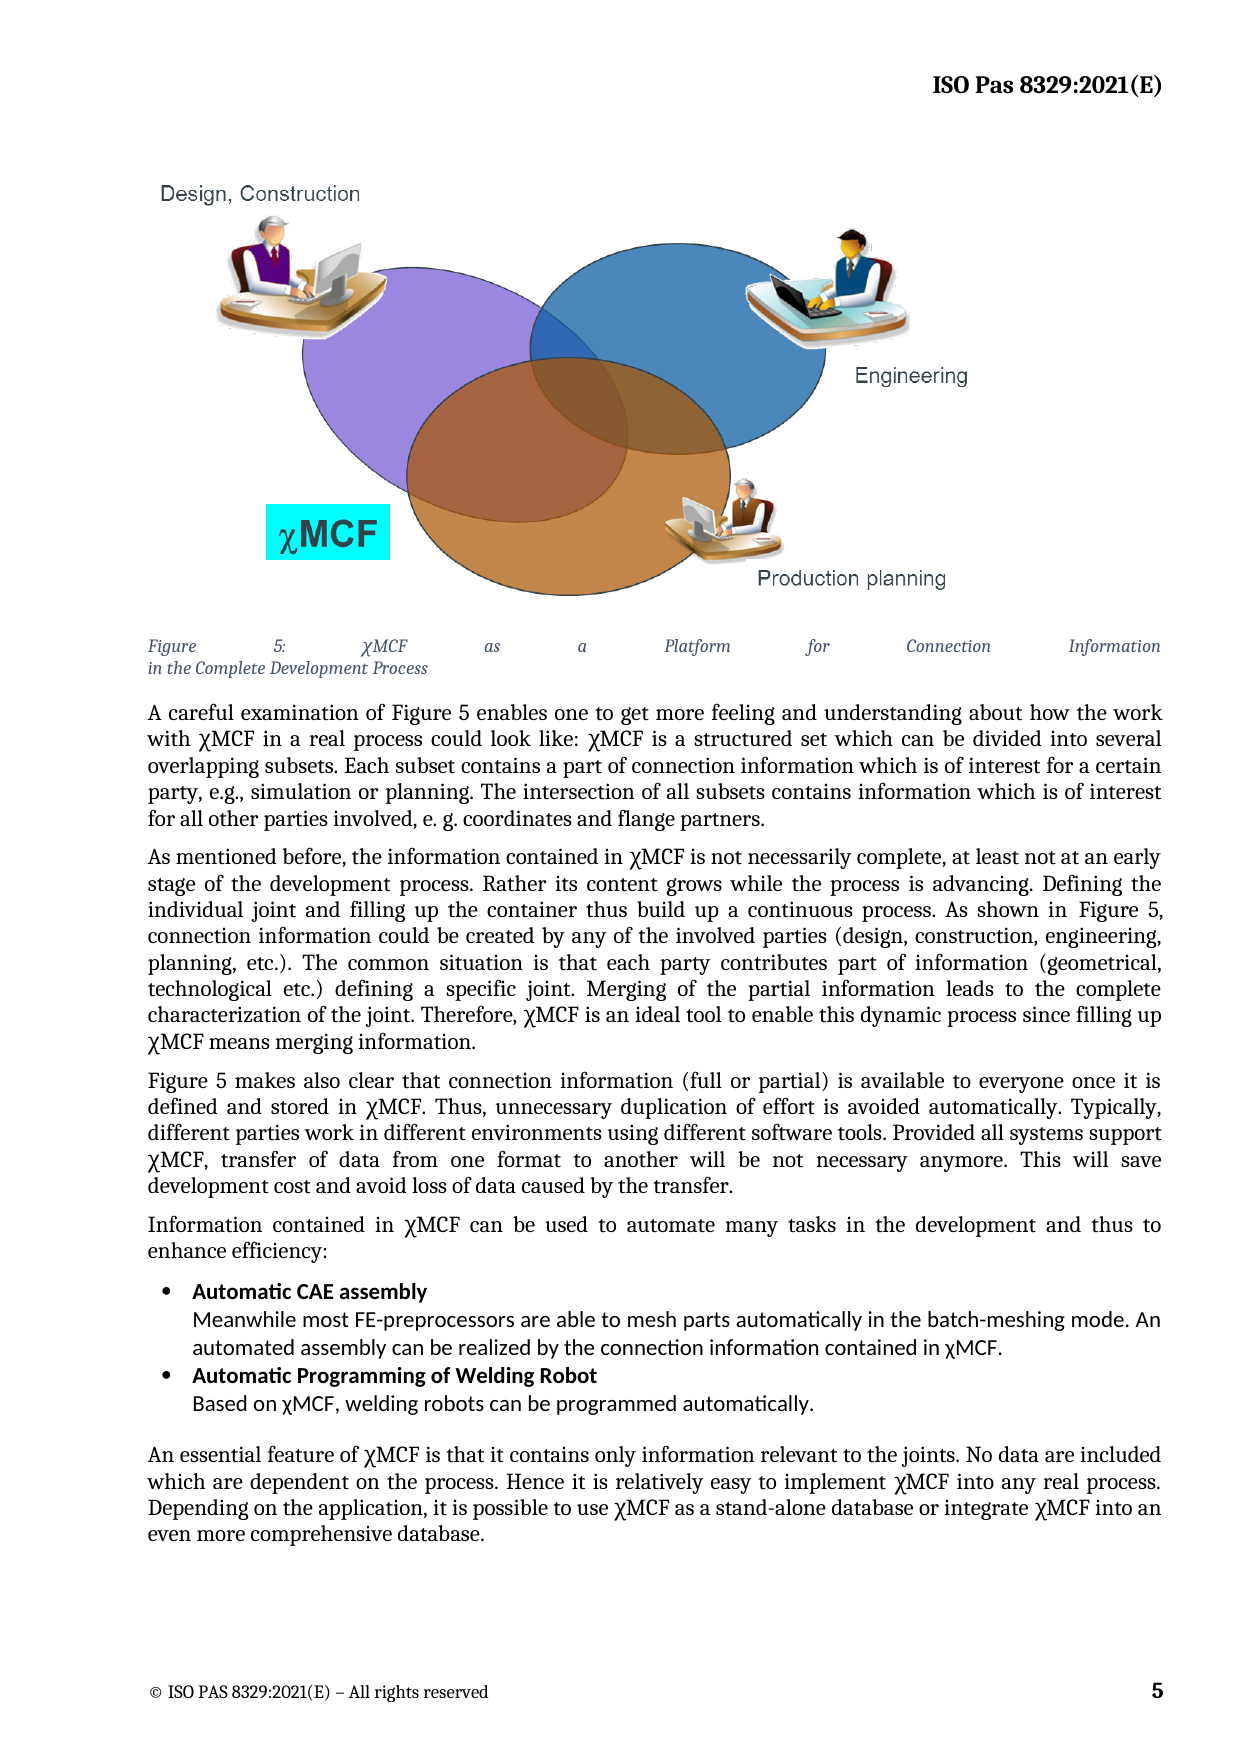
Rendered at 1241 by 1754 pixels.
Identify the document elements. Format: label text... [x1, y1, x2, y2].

text A careful examination of Figure 5 enables one to get more feeling and understanding about how the work with χMCF in a real process could look like: χMCF is a structured set which can be divided into several overlapping subsets. Each subset contains a part of connection information which is of interest for a certain party, e.g., simulation or planning. The intersection of all subsets contains information which is of interest for all other parties involved, e. g. coordinates and flange partners. [148, 700, 1163, 832]
picture [147, 173, 982, 603]
text An essential feature of χMCF is that it contains only information relevant to the joints. No data are included which are dependent on the process. Hence it is relatively easy to implement χMCF into any real process. Depending on the application, it is possible to use χMCF as a stand-alone database or integrate χMCF into an even more comprehensive database. [148, 1442, 1163, 1547]
text Figure 5: χMCF as a Platform for Connection Information in the Complete Development Process [148, 636, 1163, 679]
text Information contained in χMCF can be used to automate many tasks in the development and thus to enhance efficiency: [148, 1212, 1163, 1264]
list Based on χMCF, welding robots can be programmed automatically. [192, 1389, 1163, 1417]
text Figure 5 makes also clear that connection information (full or partial) is available to everyone once it is defined and stored in χMCF. Thus, unnecessary duplication of effort is avoided automatically. Typically, different parties work in different environments using different software tools. Provided all systems support χMCF, transfer of data from one format to another will be not necessary anymore. This will save development cost and avoid loss of data caused by the transfer. [148, 1067, 1163, 1199]
list Automatic CAE assembly [162, 1277, 1163, 1305]
text As mentioned before, the information contained in χMCF is not necessarily complete, at least not at an early stage of the development process. Rather its content grows while the process is advancing. Defining the individual joint and filling up the container thus build up a continuous process. As shown in Figure 5, connection information could be created by any of the involved parties (design, construction, engineering, planning, etc.). The common situation is that each party contributes part of information (geometrical, technological etc.) defining a specific joint. Merging of the partial information leads to the complete characterization of the joint. Therefore, χMCF is an ideal tool to enable this dynamic process since filling up χMCF means merging information. [148, 844, 1163, 1055]
list Automatic Programming of Welding Robot [162, 1361, 1163, 1389]
list Meanwhile most FE-preprocessors are able to mesh parts automatically in the batch-meshing mode. An automated assembly can be realized by the connection information contained in χMCF. [192, 1305, 1163, 1361]
